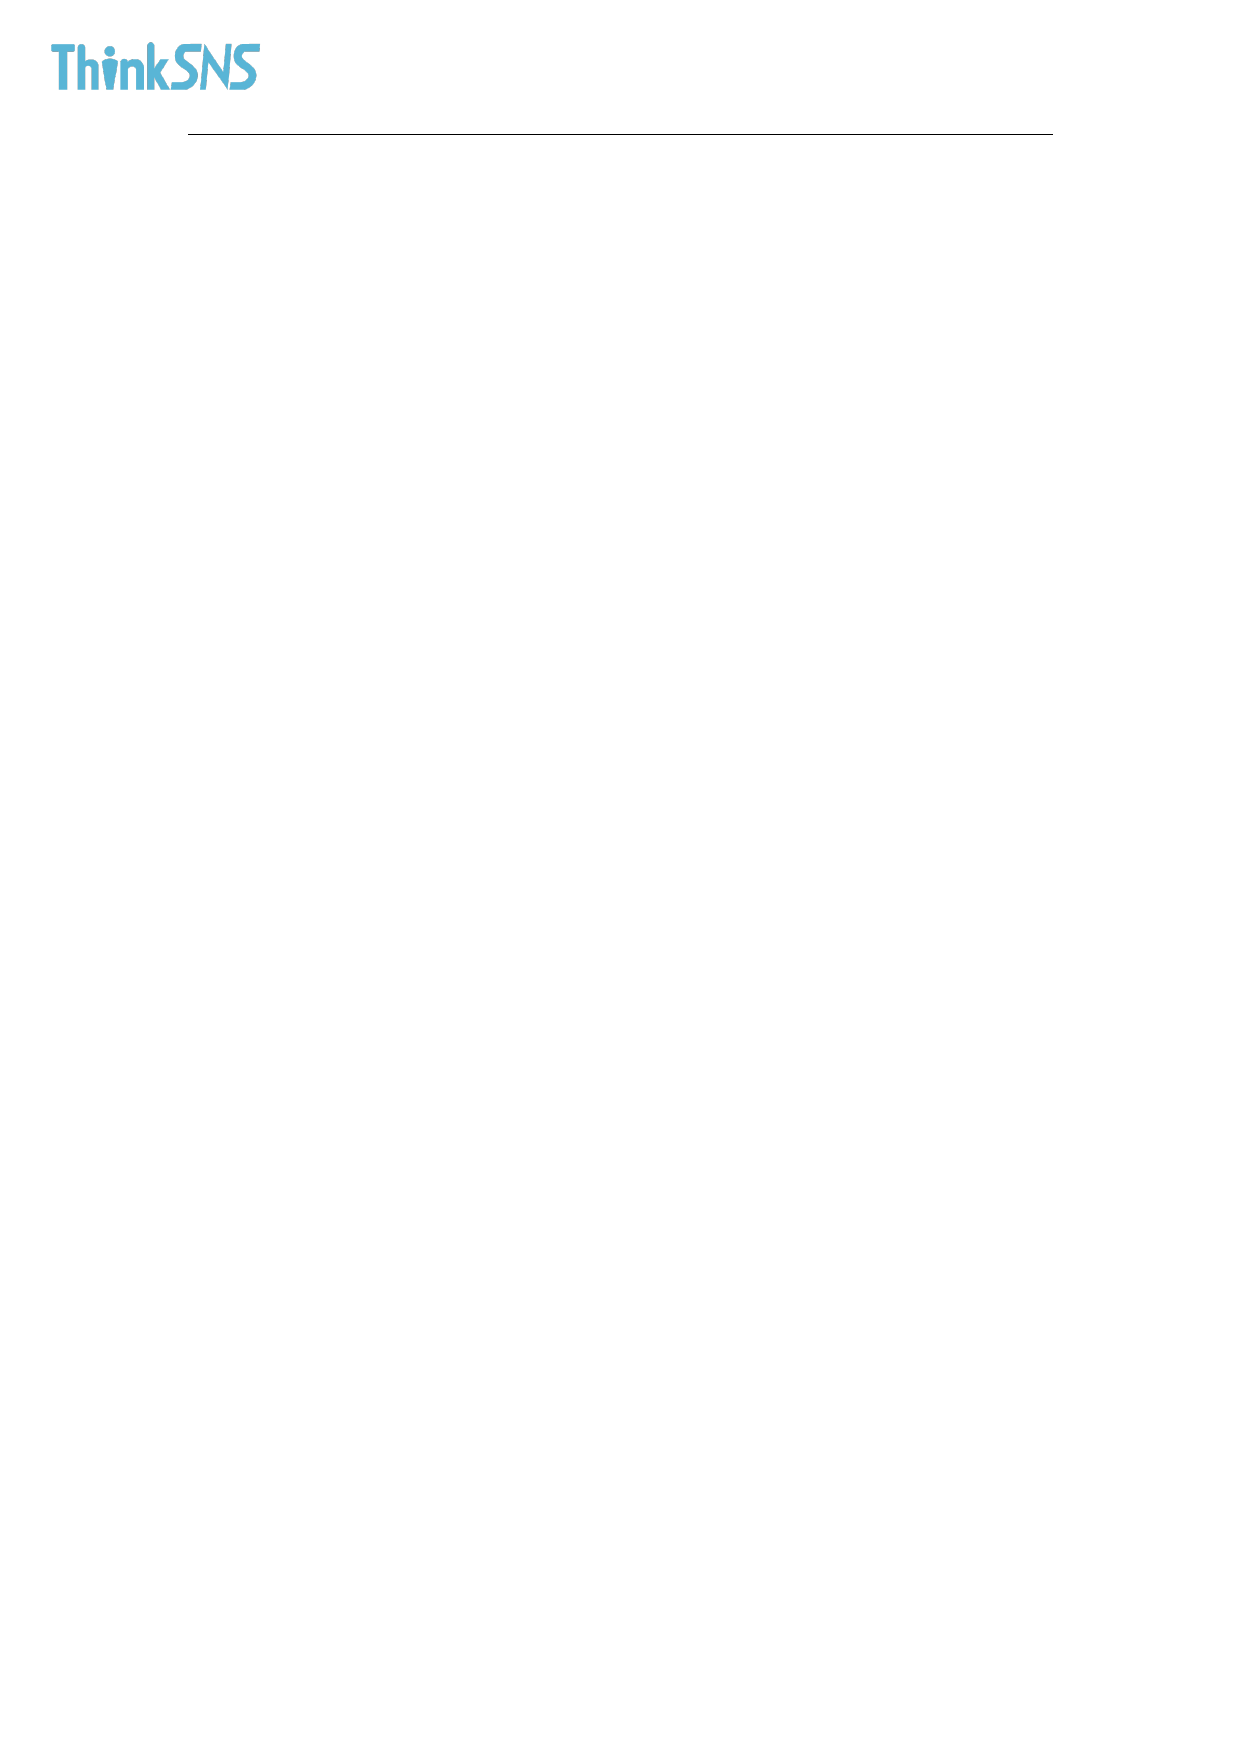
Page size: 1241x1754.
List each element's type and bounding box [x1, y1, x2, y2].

picture [42, 40, 269, 94]
